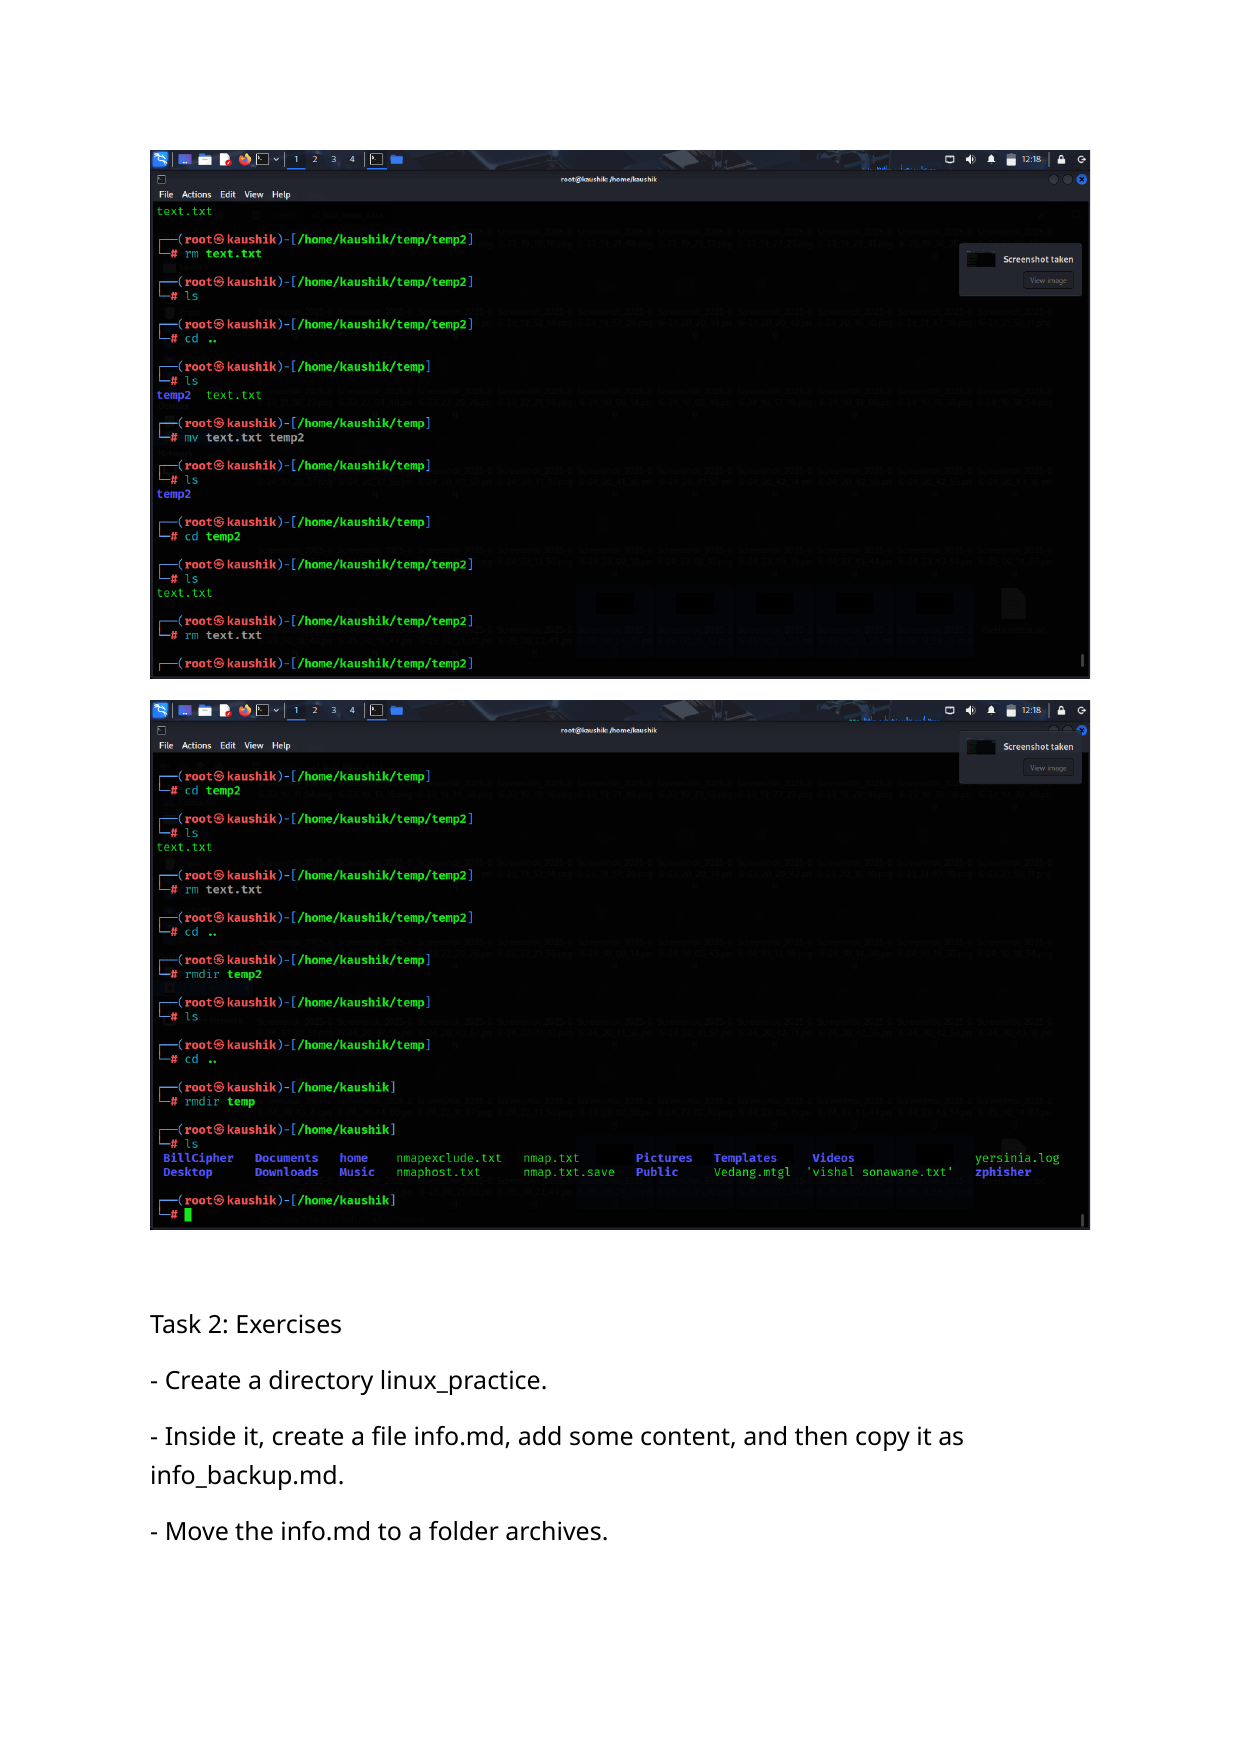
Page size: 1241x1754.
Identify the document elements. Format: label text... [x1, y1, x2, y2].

text Task 2: Exercises [150, 1307, 1090, 1341]
picture [150, 700, 1091, 1230]
text - Create a directory linux_practice. [150, 1363, 1090, 1397]
picture [150, 150, 1091, 679]
text - Move the info.md to a folder archives. [150, 1514, 1090, 1548]
text - Inside it, create a file info.md, add some content, and then copy it as info_backup.md. [150, 1419, 1090, 1492]
